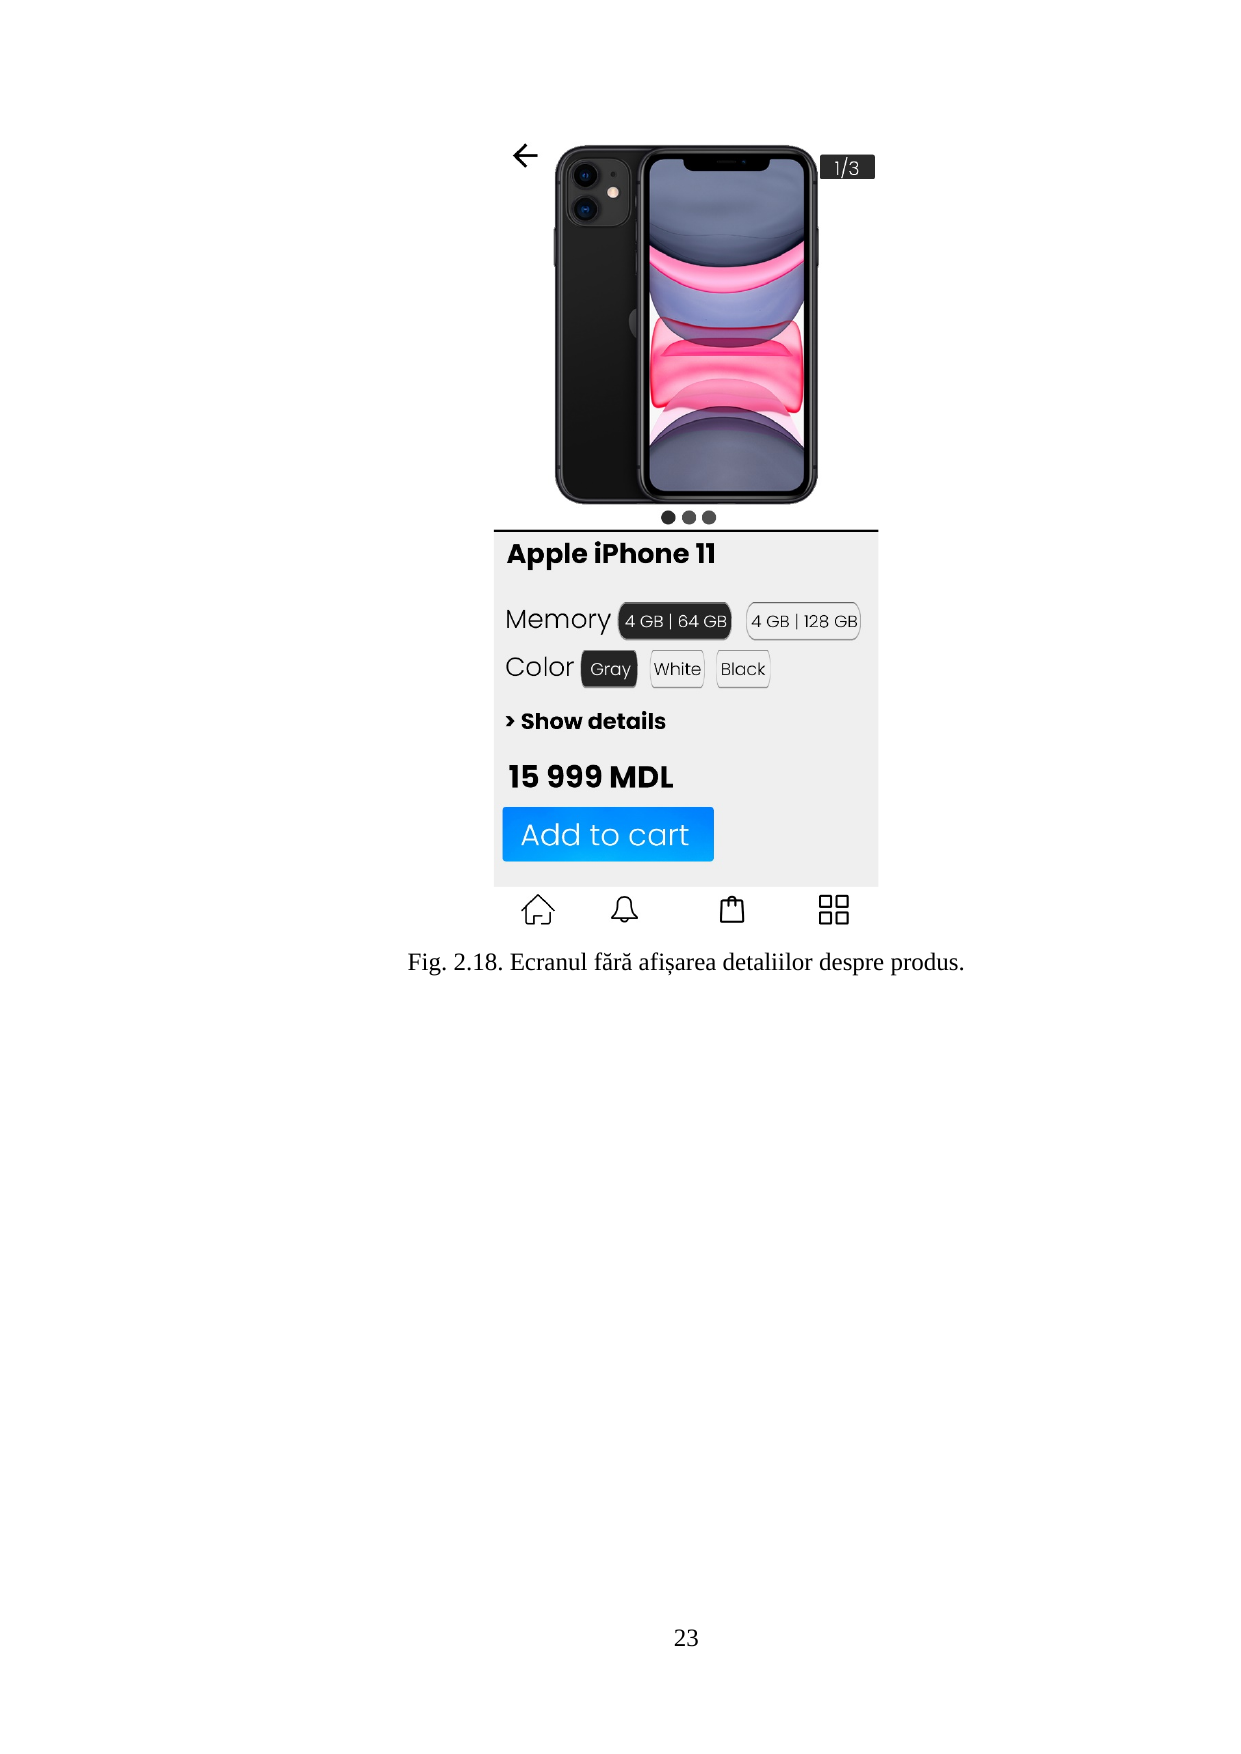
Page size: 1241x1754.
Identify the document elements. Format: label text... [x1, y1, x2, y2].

picture [493, 103, 879, 933]
text Fig. 2.18. Ecranul fără afișarea detaliilor despre produs. [147, 947, 1152, 975]
